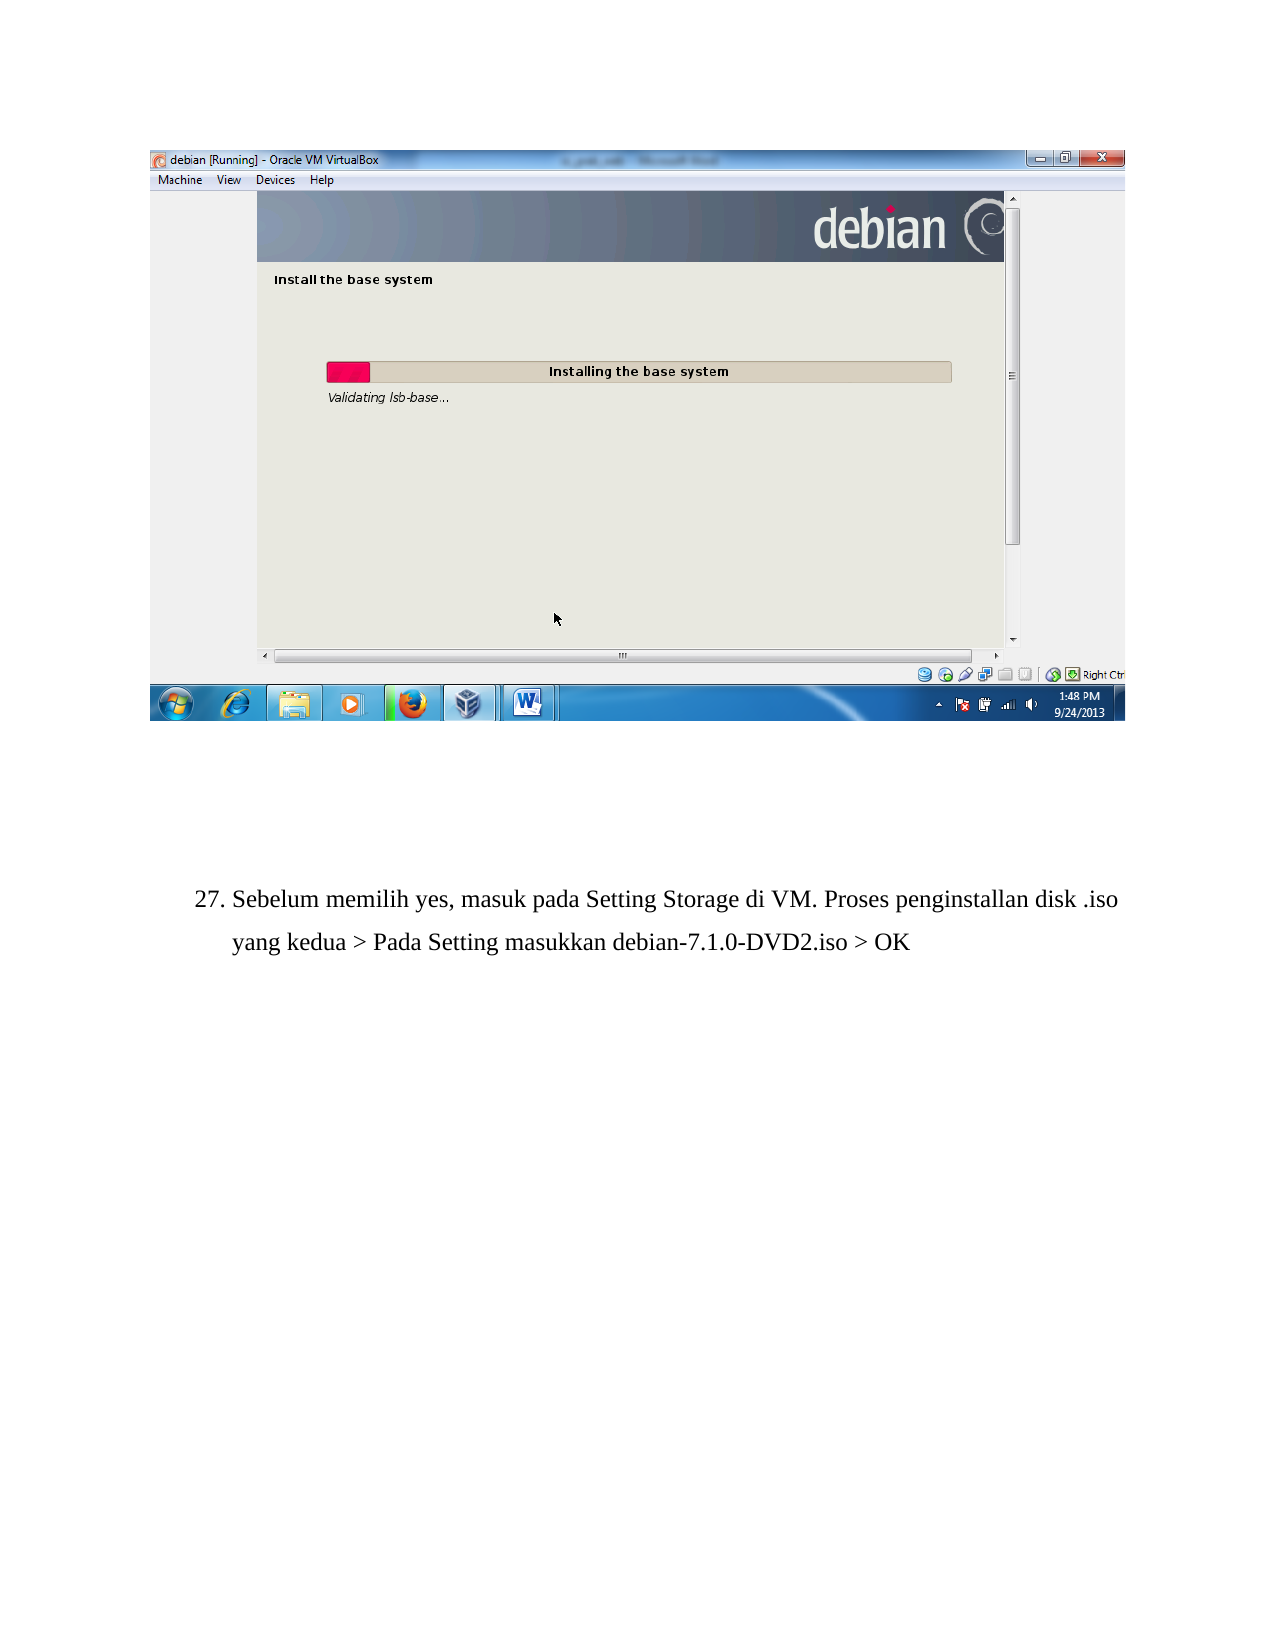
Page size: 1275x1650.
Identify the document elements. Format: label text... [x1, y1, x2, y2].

picture [150, 150, 1125, 721]
list Sebelum memilih yes, masuk pada Setting Storage di VM. Proses penginstallan disk .iso yang kedua > Pada Setting masukkan debian-7.1.0-DVD2.iso > OK [194, 884, 1125, 956]
